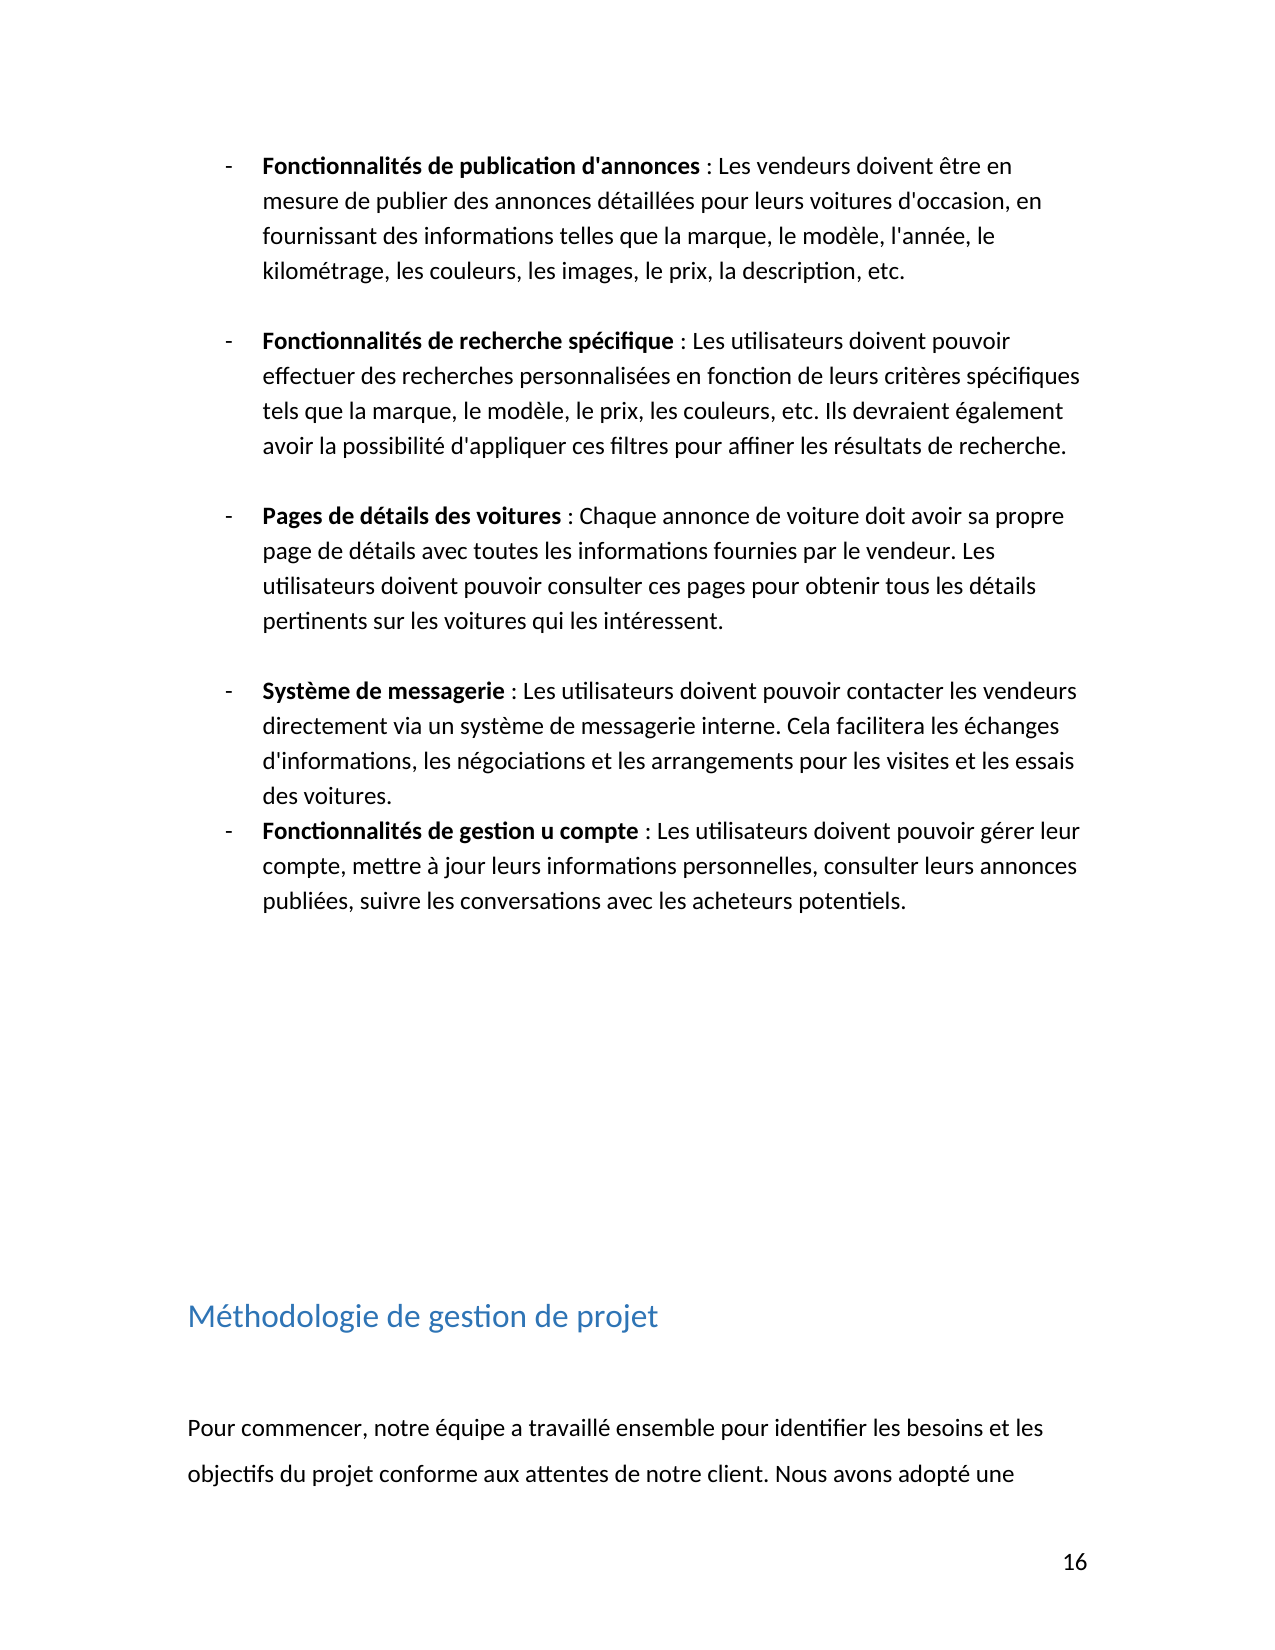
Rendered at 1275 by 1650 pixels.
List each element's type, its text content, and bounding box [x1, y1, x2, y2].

list Fonctionnalités de publication d'annonces : Les vendeurs doivent être en mesure de publier des annonces détaillées pour leurs voitures d'occasion, en fournissant des informations telles que la marque, le modèle, l'année, le kilométrage, les couleurs, les images, le prix, la description, etc. [225, 150, 1087, 286]
list Système de messagerie : Les utilisateurs doivent pouvoir contacter les vendeurs directement via un système de messagerie interne. Cela facilitera les échanges d'informations, les négociations et les arrangements pour les visites et les essais des voitures. [225, 675, 1087, 811]
list Fonctionnalités de recherche spécifique : Les utilisateurs doivent pouvoir effectuer des recherches personnalisées en fonction de leurs critères spécifiques tels que la marque, le modèle, le prix, les couleurs, etc. Ils devraient également avoir la possibilité d'appliquer ces filtres pour affiner les résultats de recherche. [225, 325, 1087, 461]
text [187, 1412, 1087, 1488]
list Pages de détails des voitures : Chaque annonce de voiture doit avoir sa propre page de détails avec toutes les informations fournies par le vendeur. Les utilisateurs doivent pouvoir consulter ces pages pour obtenir tous les détails pertinents sur les voitures qui les intéressent. [225, 500, 1087, 636]
subtitle Méthodologie de gestion de projet [187, 1295, 1087, 1336]
list Fonctionnalités de gestion u compte : Les utilisateurs doivent pouvoir gérer leur compte, mettre à jour leurs informations personnelles, consulter leurs annonces publiées, suivre les conversations avec les acheteurs potentiels. [225, 815, 1087, 916]
